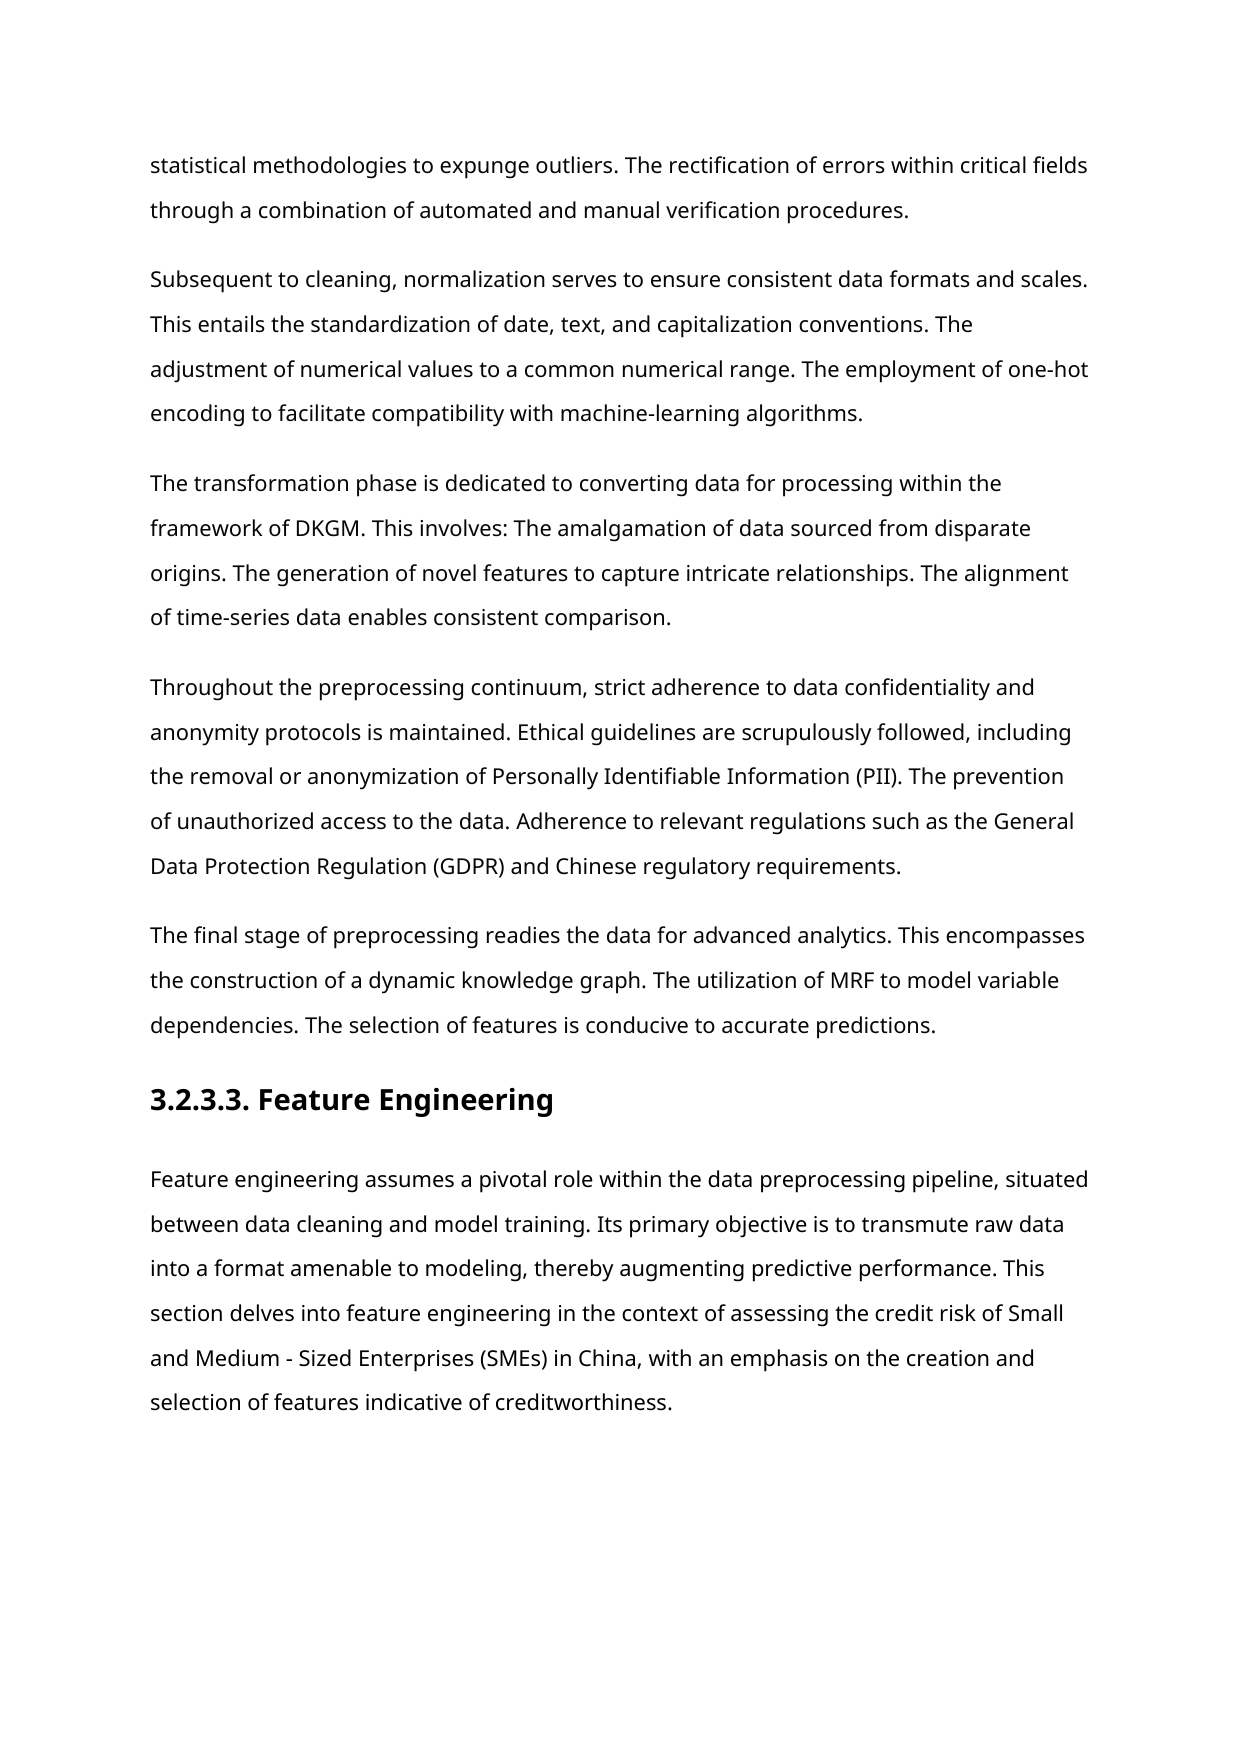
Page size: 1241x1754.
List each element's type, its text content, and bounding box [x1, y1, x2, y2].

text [150, 150, 1090, 224]
text The final stage of preprocessing readies the data for advanced analytics. This encompasses the construction of a dynamic knowledge graph. The utilization of MRF to model variable dependencies. The selection of features is conducive to accurate predictions. [150, 920, 1090, 1039]
text The transformation phase is dedicated to converting data for processing within the framework of DKGM. This involves: The amalgamation of data sourced from disparate origins. The generation of novel features to capture intricate relationships. The alignment of time-series data enables consistent comparison. [150, 468, 1090, 632]
subtitle 3.2.3.3. Feature Engineering [150, 1079, 1090, 1119]
text Throughout the preprocessing continuum, strict adherence to data confidentiality and anonymity protocols is maintained. Ethical guidelines are scrupulously followed, including the removal or anonymization of Personally Identifiable Information (PII). The prevention of unauthorized access to the data. Adherence to relevant regulations such as the General Data Protection Regulation (GDPR) and Chinese regulatory requirements. [150, 672, 1090, 880]
text Subsequent to cleaning, normalization serves to ensure consistent data formats and scales. This entails the standardization of date, text, and capitalization conventions. The adjustment of numerical values to a common numerical range. The employment of one-hot encoding to facilitate compatibility with machine-learning algorithms. [150, 264, 1090, 428]
text Feature engineering assumes a pivotal role within the data preprocessing pipeline, situated between data cleaning and model training. Its primary objective is to transmute raw data into a format amenable to modeling, thereby augmenting predictive performance. This section delves into feature engineering in the context of assessing the credit risk of Small and Medium - Sized Enterprises (SMEs) in China, with an emphasis on the creation and selection of features indicative of creditworthiness. [150, 1164, 1090, 1417]
